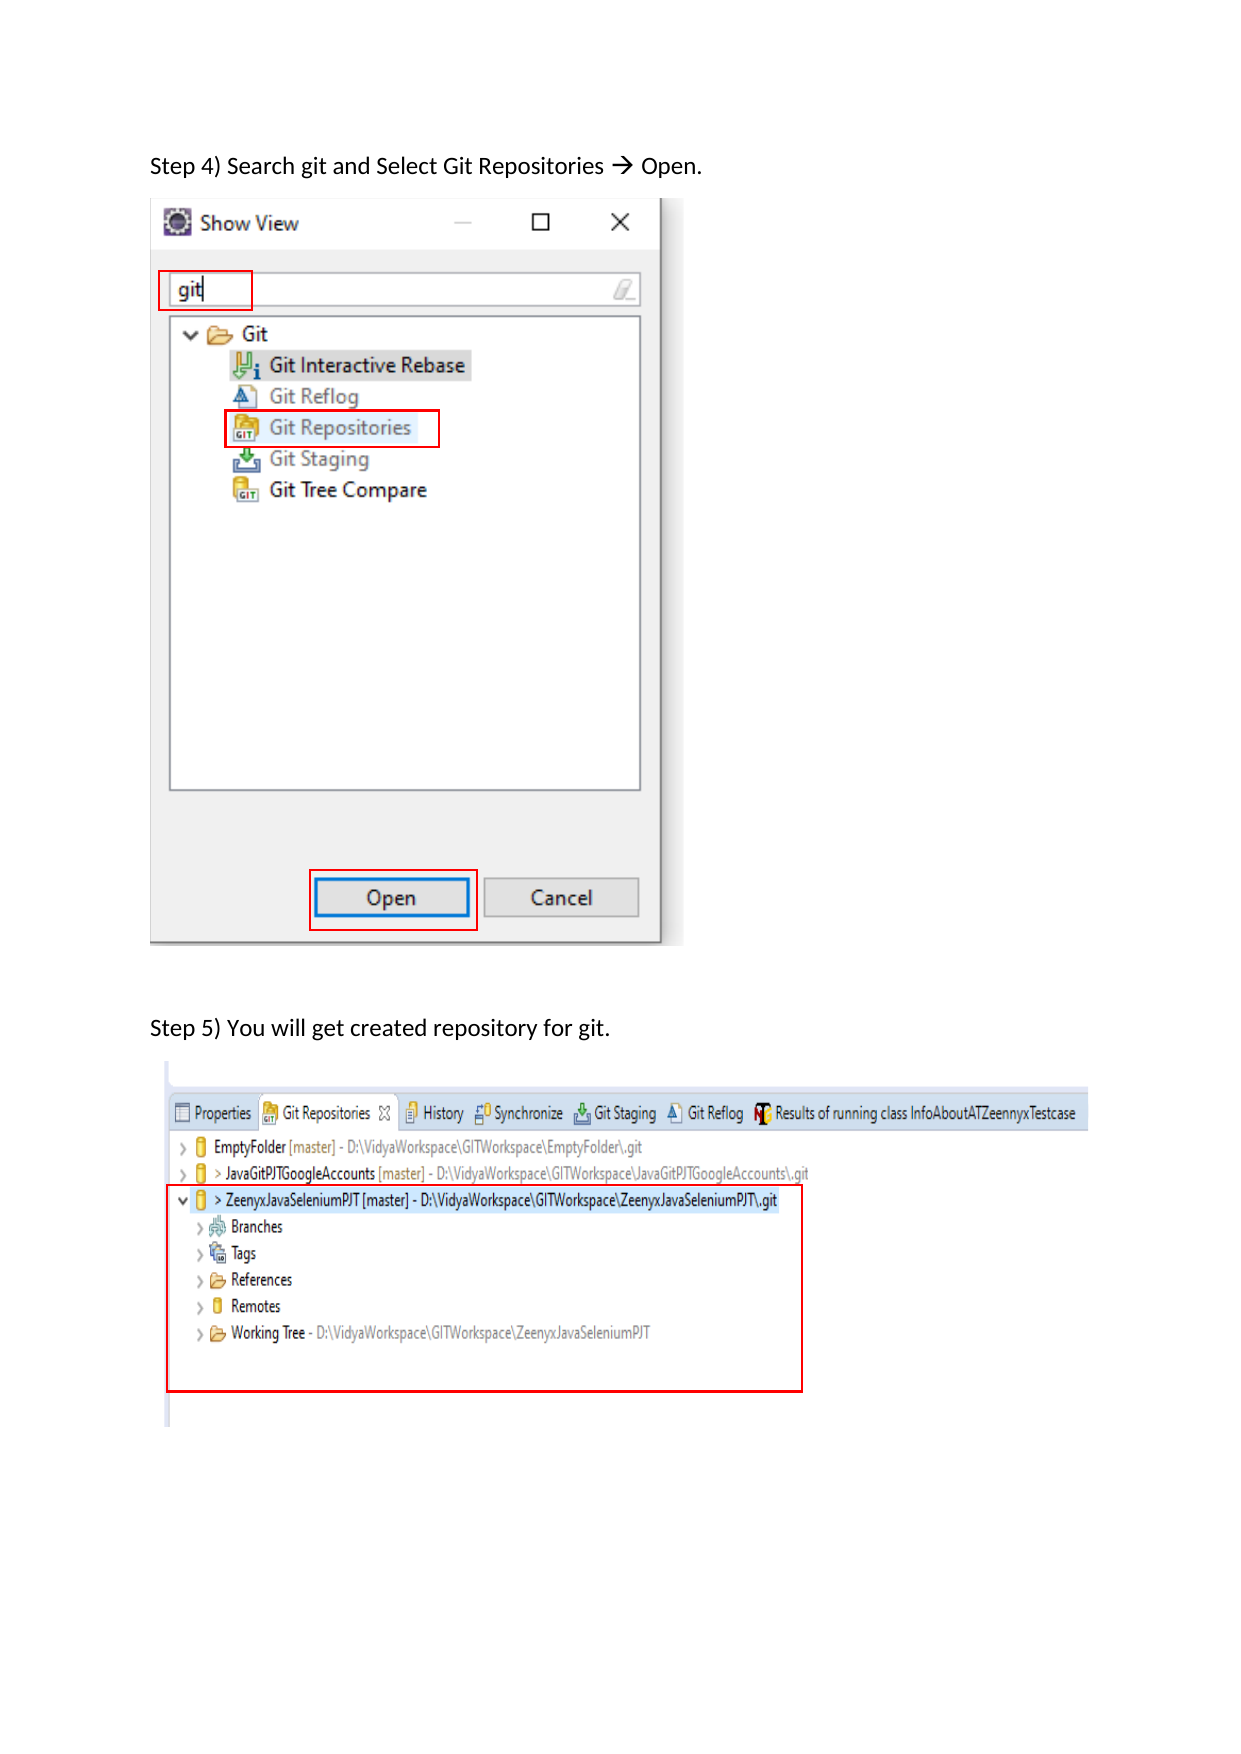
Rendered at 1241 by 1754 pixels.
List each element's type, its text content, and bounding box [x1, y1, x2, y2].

text Step 5) You will get created repository for git. [150, 1012, 1090, 1043]
picture [150, 1061, 1089, 1427]
text Step 4) Search git and Select Git Repositories Open. [150, 150, 1090, 181]
picture [150, 198, 684, 946]
